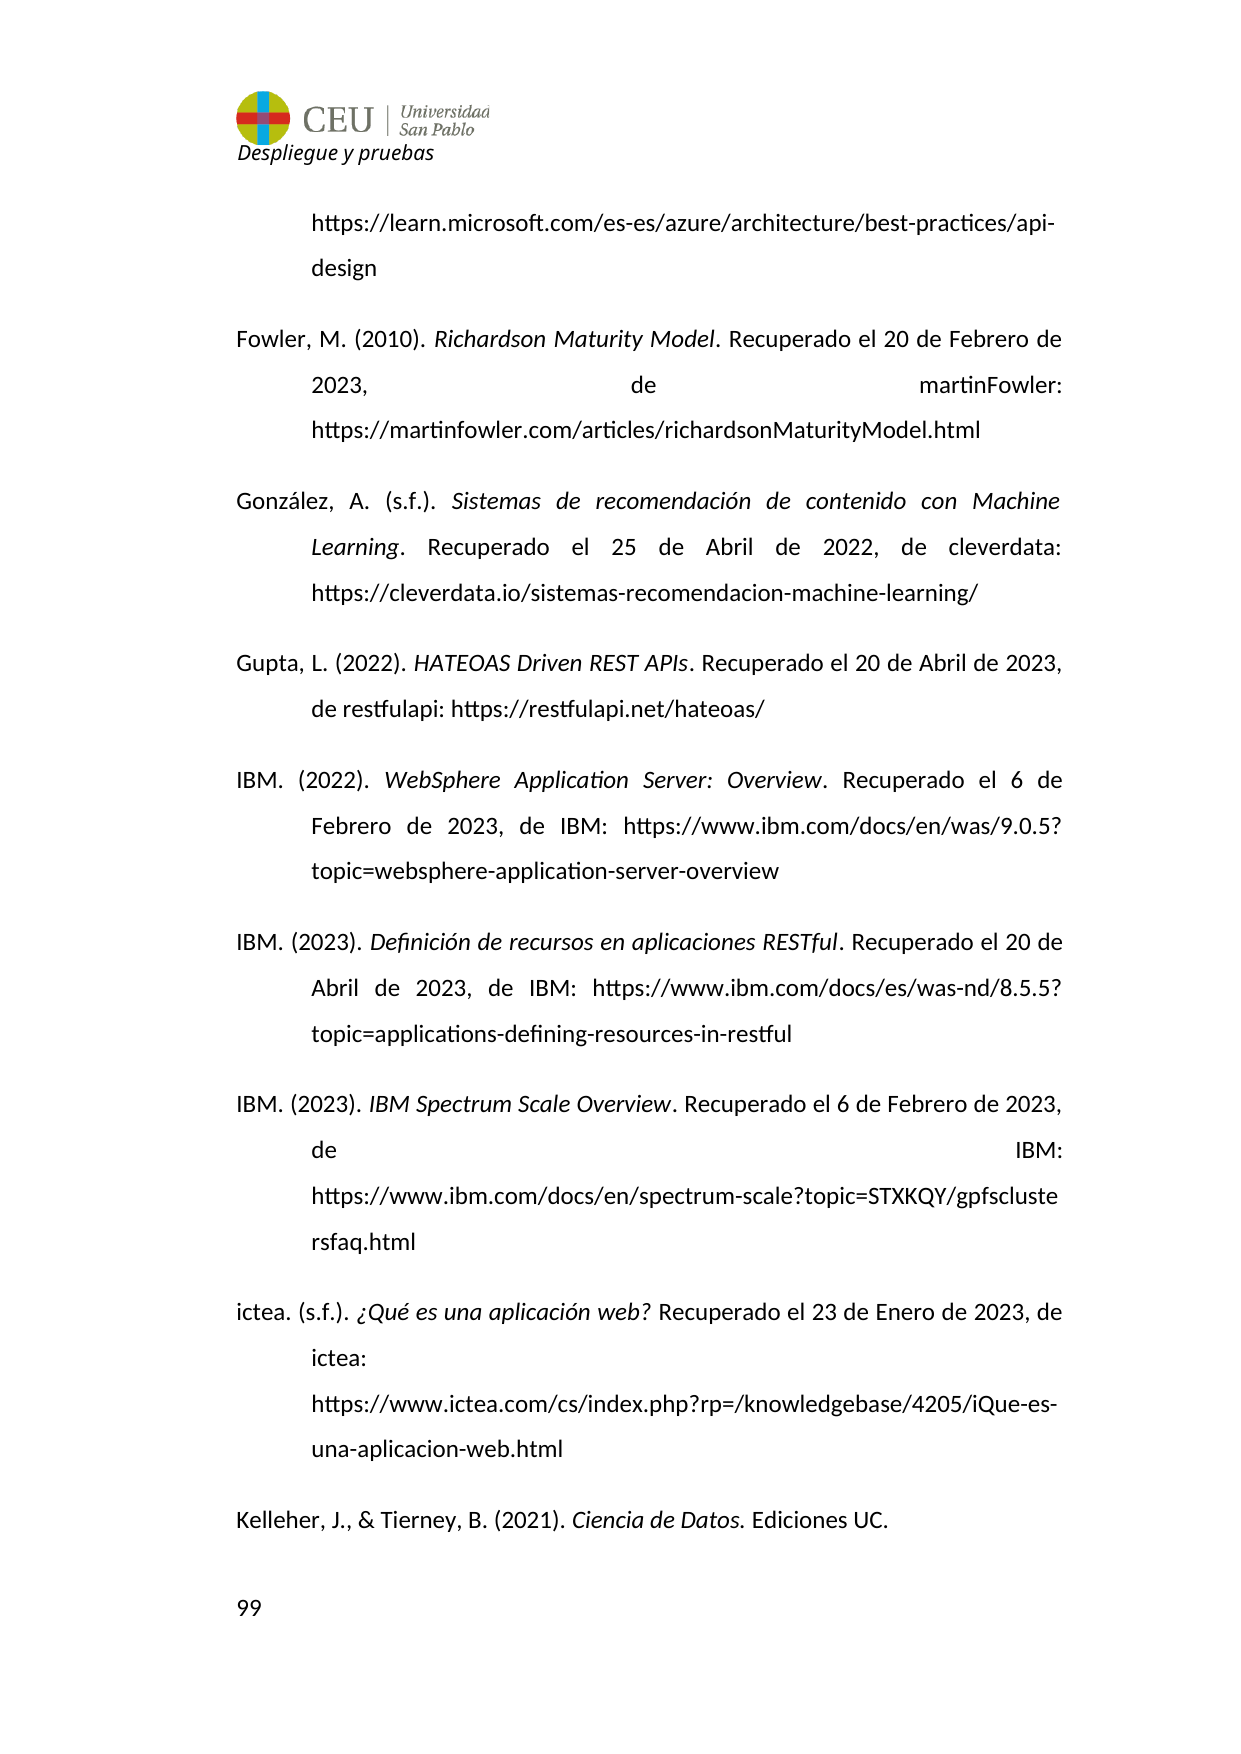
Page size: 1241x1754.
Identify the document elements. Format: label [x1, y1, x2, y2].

picture [235, 89, 490, 146]
